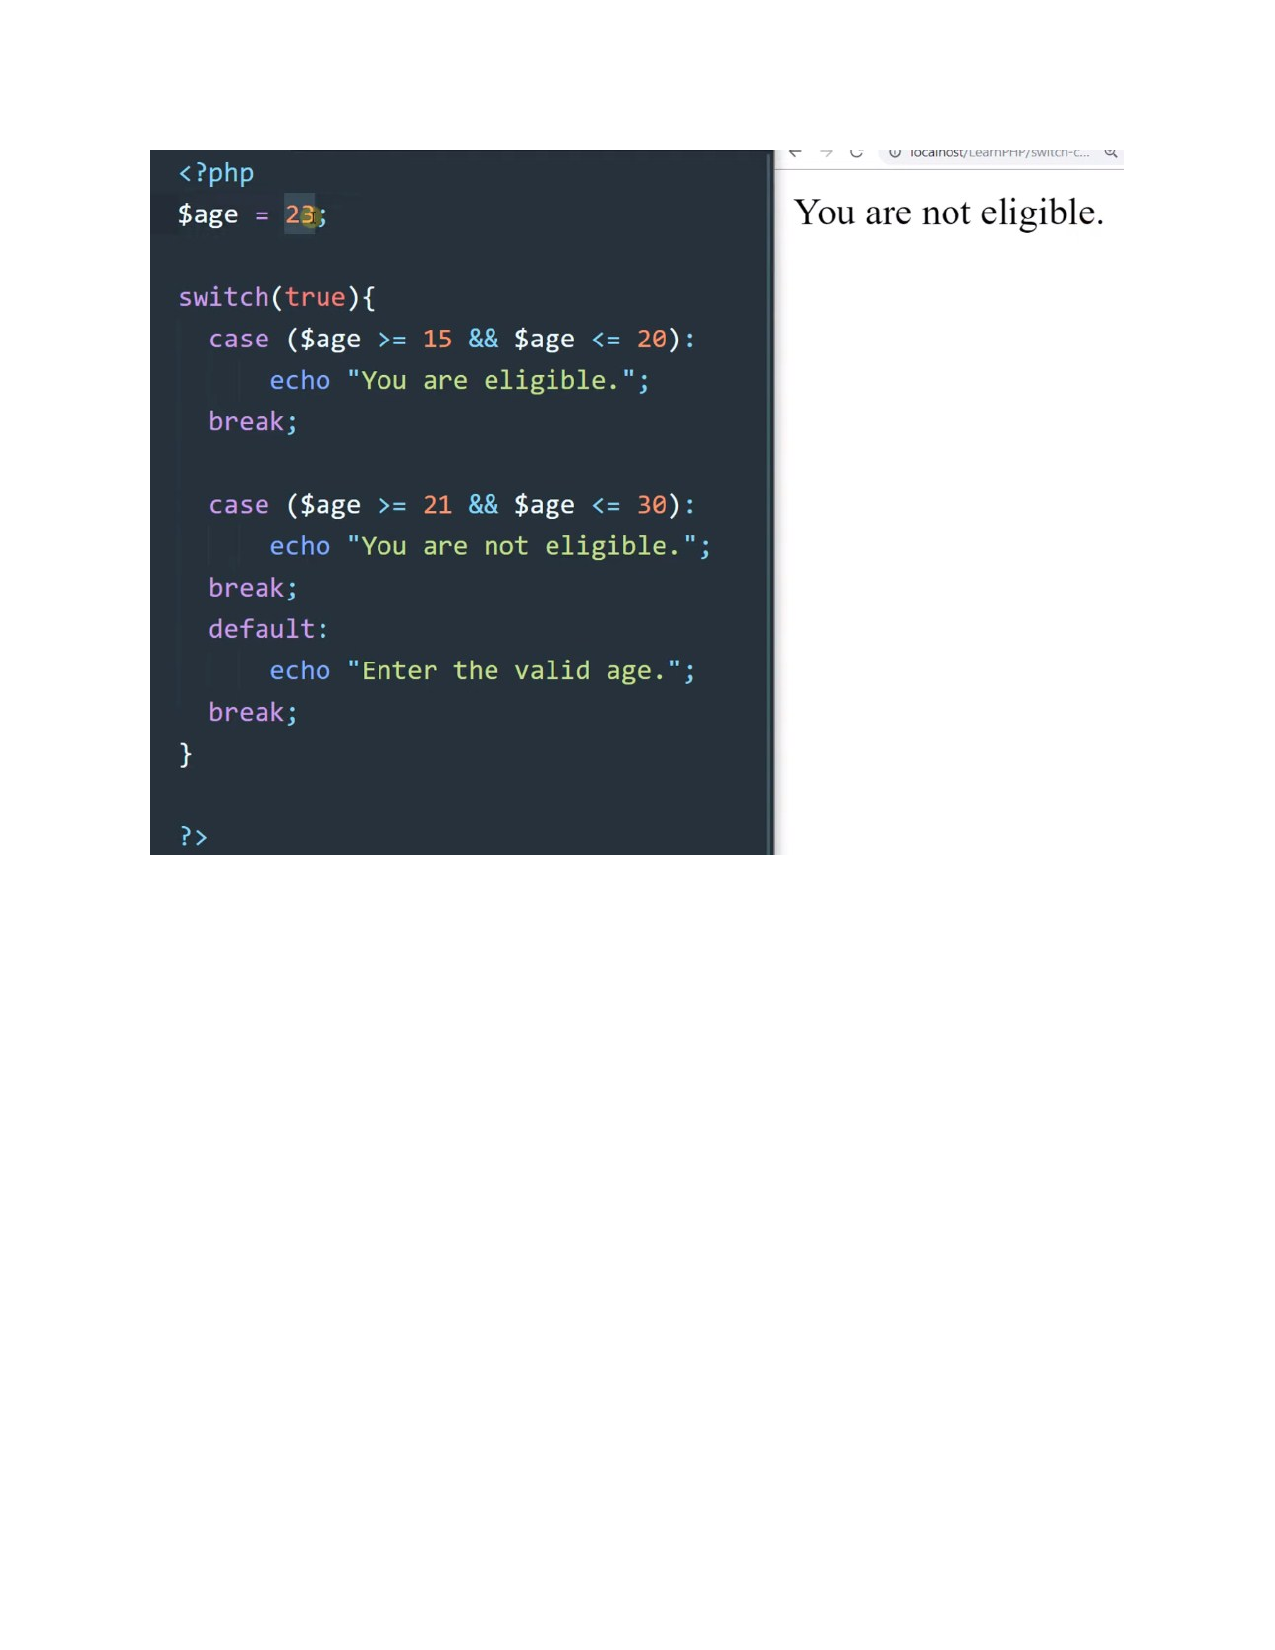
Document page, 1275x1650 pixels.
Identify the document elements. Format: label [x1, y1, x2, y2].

picture [150, 150, 1124, 855]
